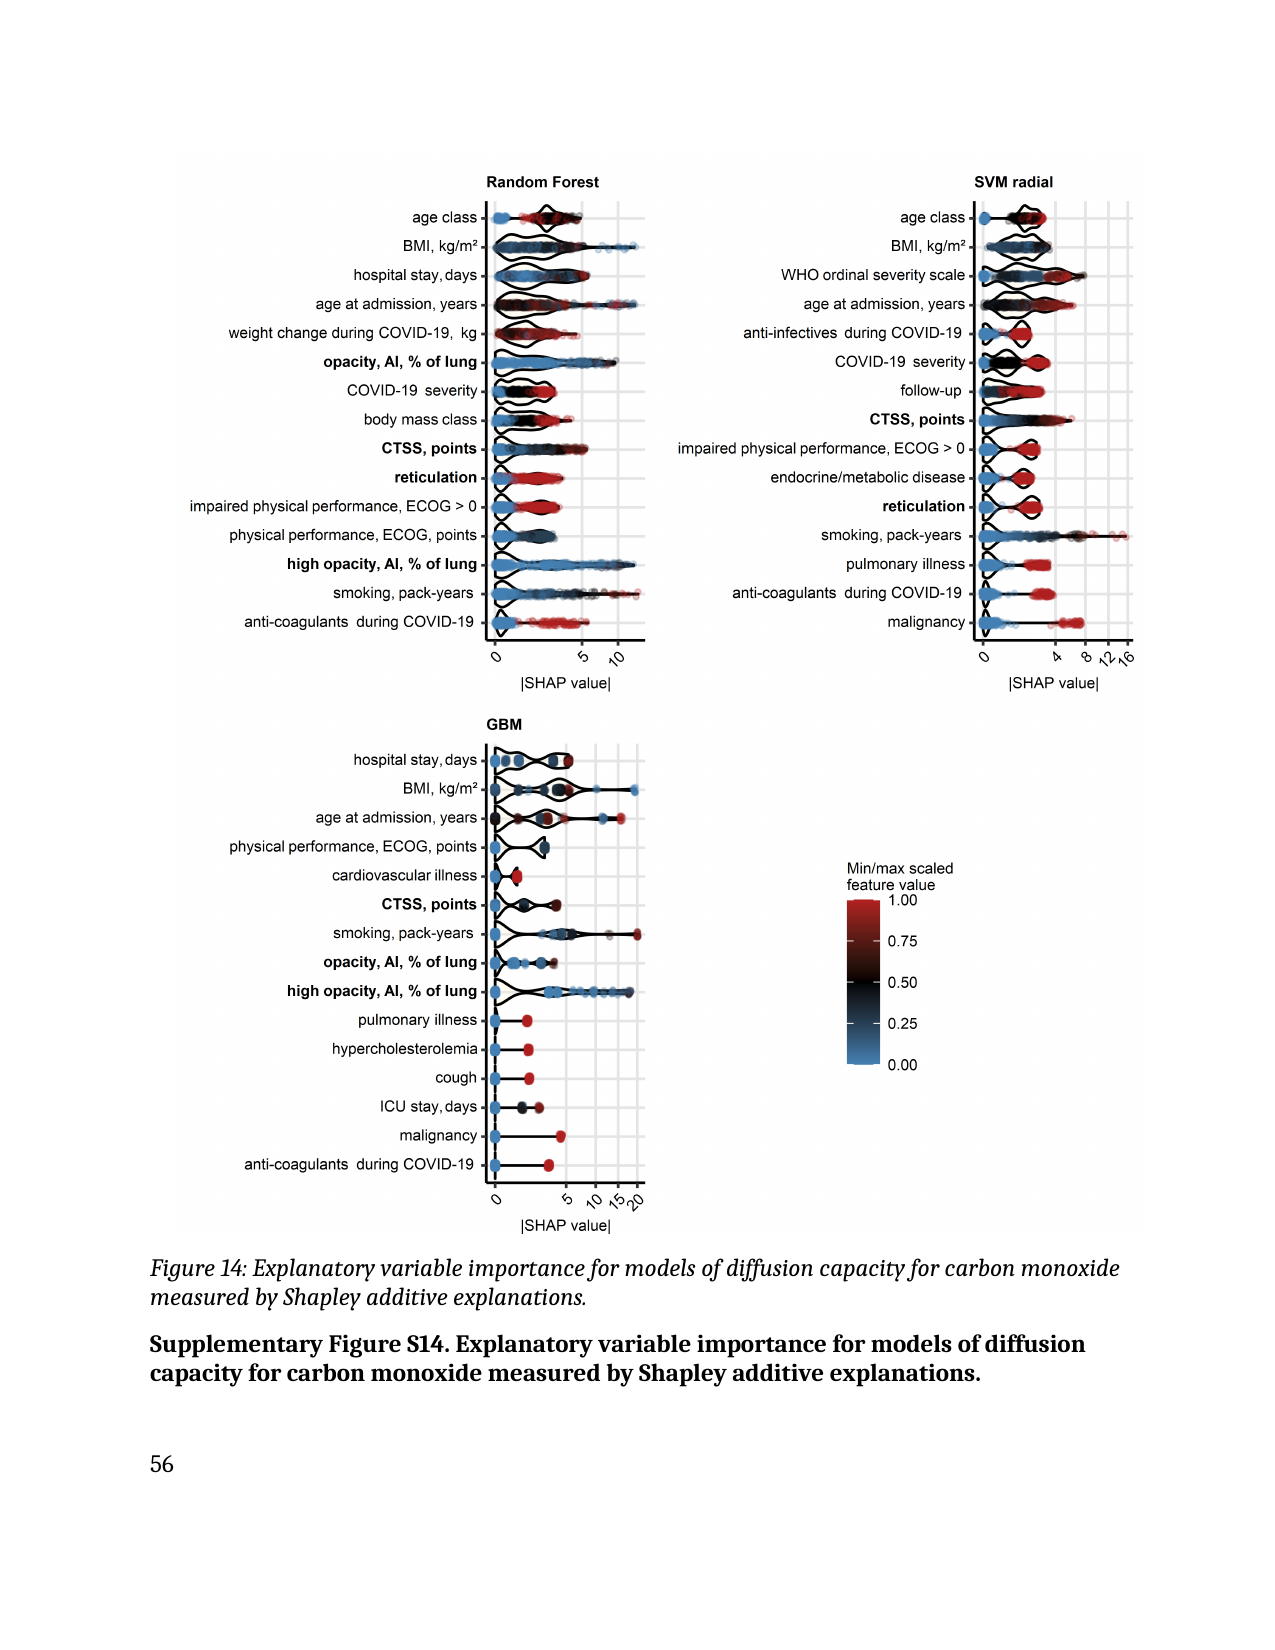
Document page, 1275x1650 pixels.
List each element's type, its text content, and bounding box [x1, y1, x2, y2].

text Figure 14: Explanatory variable importance for models of diffusion capacity for carbon monoxide measured by Shapley additive explanations. [150, 1254, 1125, 1312]
picture [168, 150, 1144, 1234]
text Supplementary Figure S14. Explanatory variable importance for models of diffusion capacity for carbon monoxide measured by Shapley additive explanations. [150, 1330, 1125, 1388]
